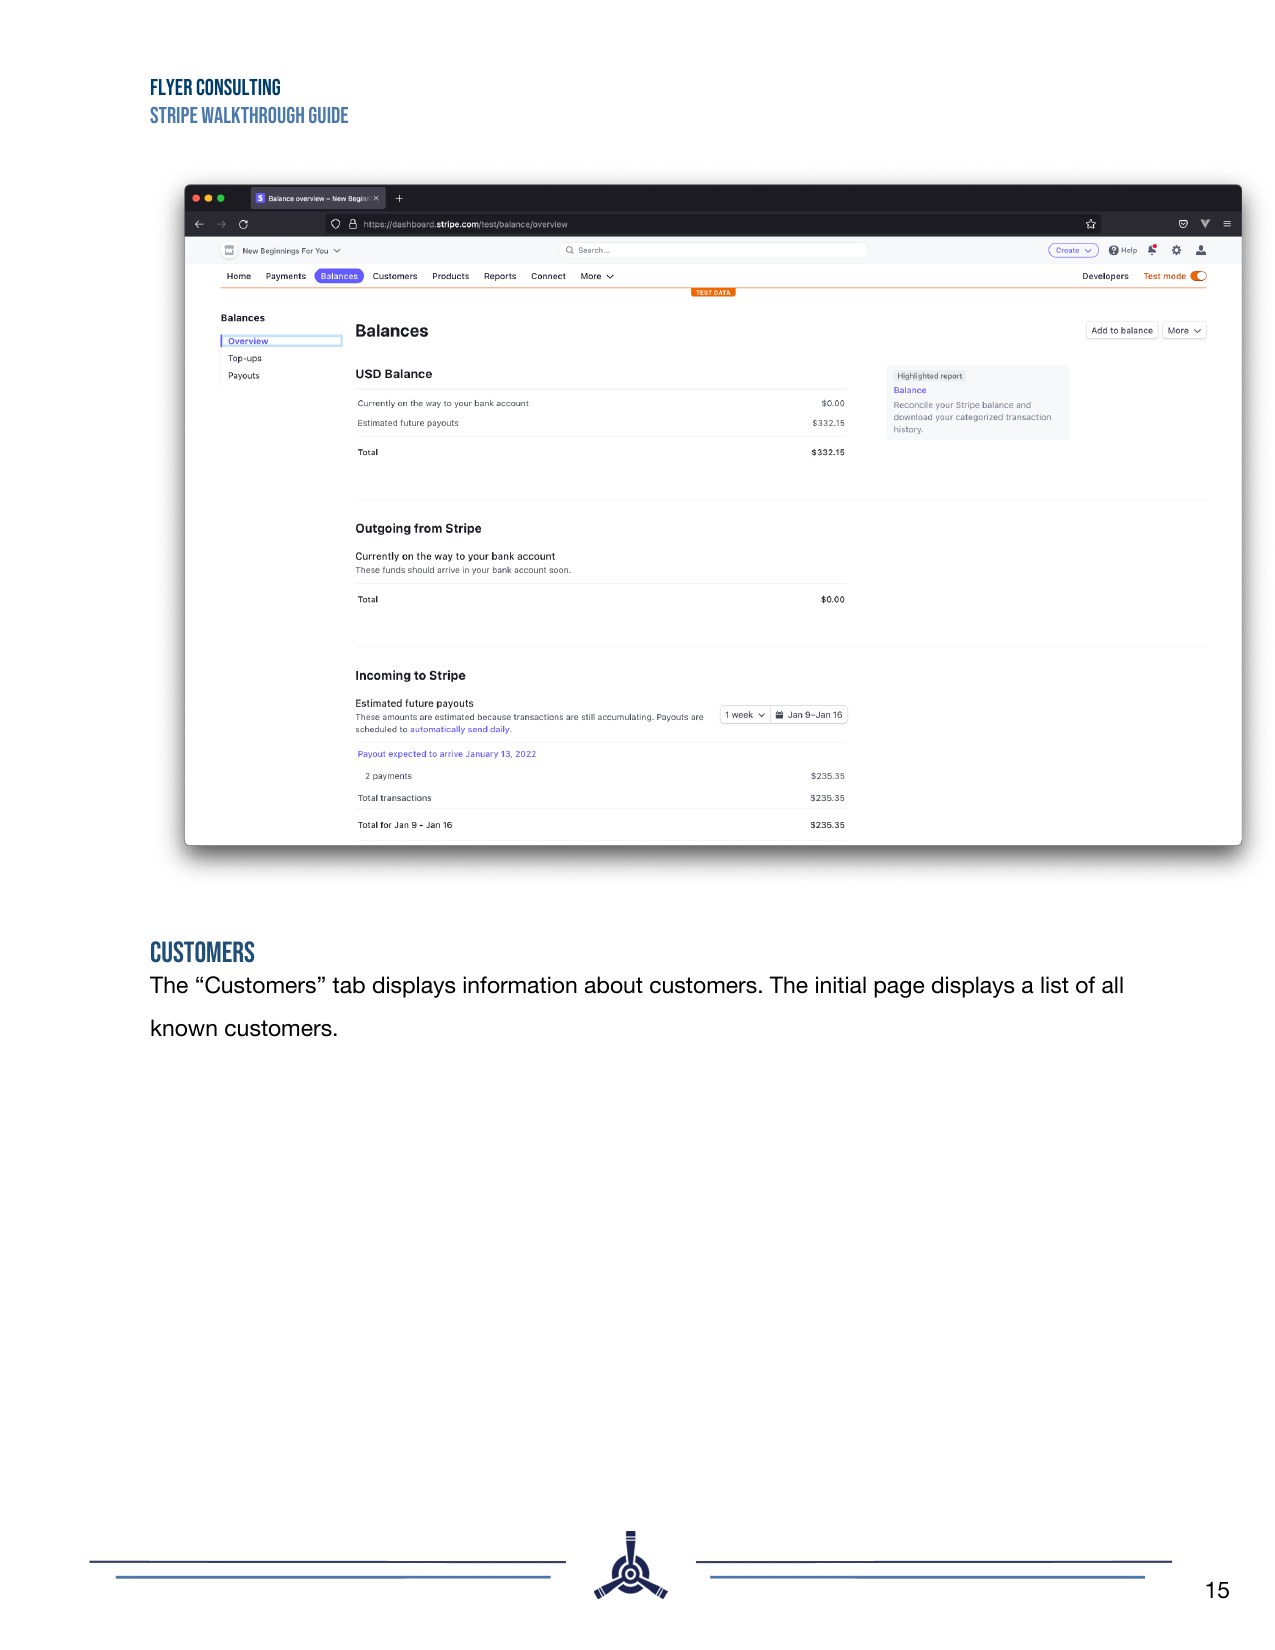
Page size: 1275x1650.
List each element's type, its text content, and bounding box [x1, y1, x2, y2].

picture [150, 161, 1275, 891]
subtitle Customers [150, 936, 1125, 971]
text The “Customers” tab displays information about customers. The initial page displays a list of all known customers. [150, 971, 1125, 1043]
picture [89, 1531, 1173, 1599]
